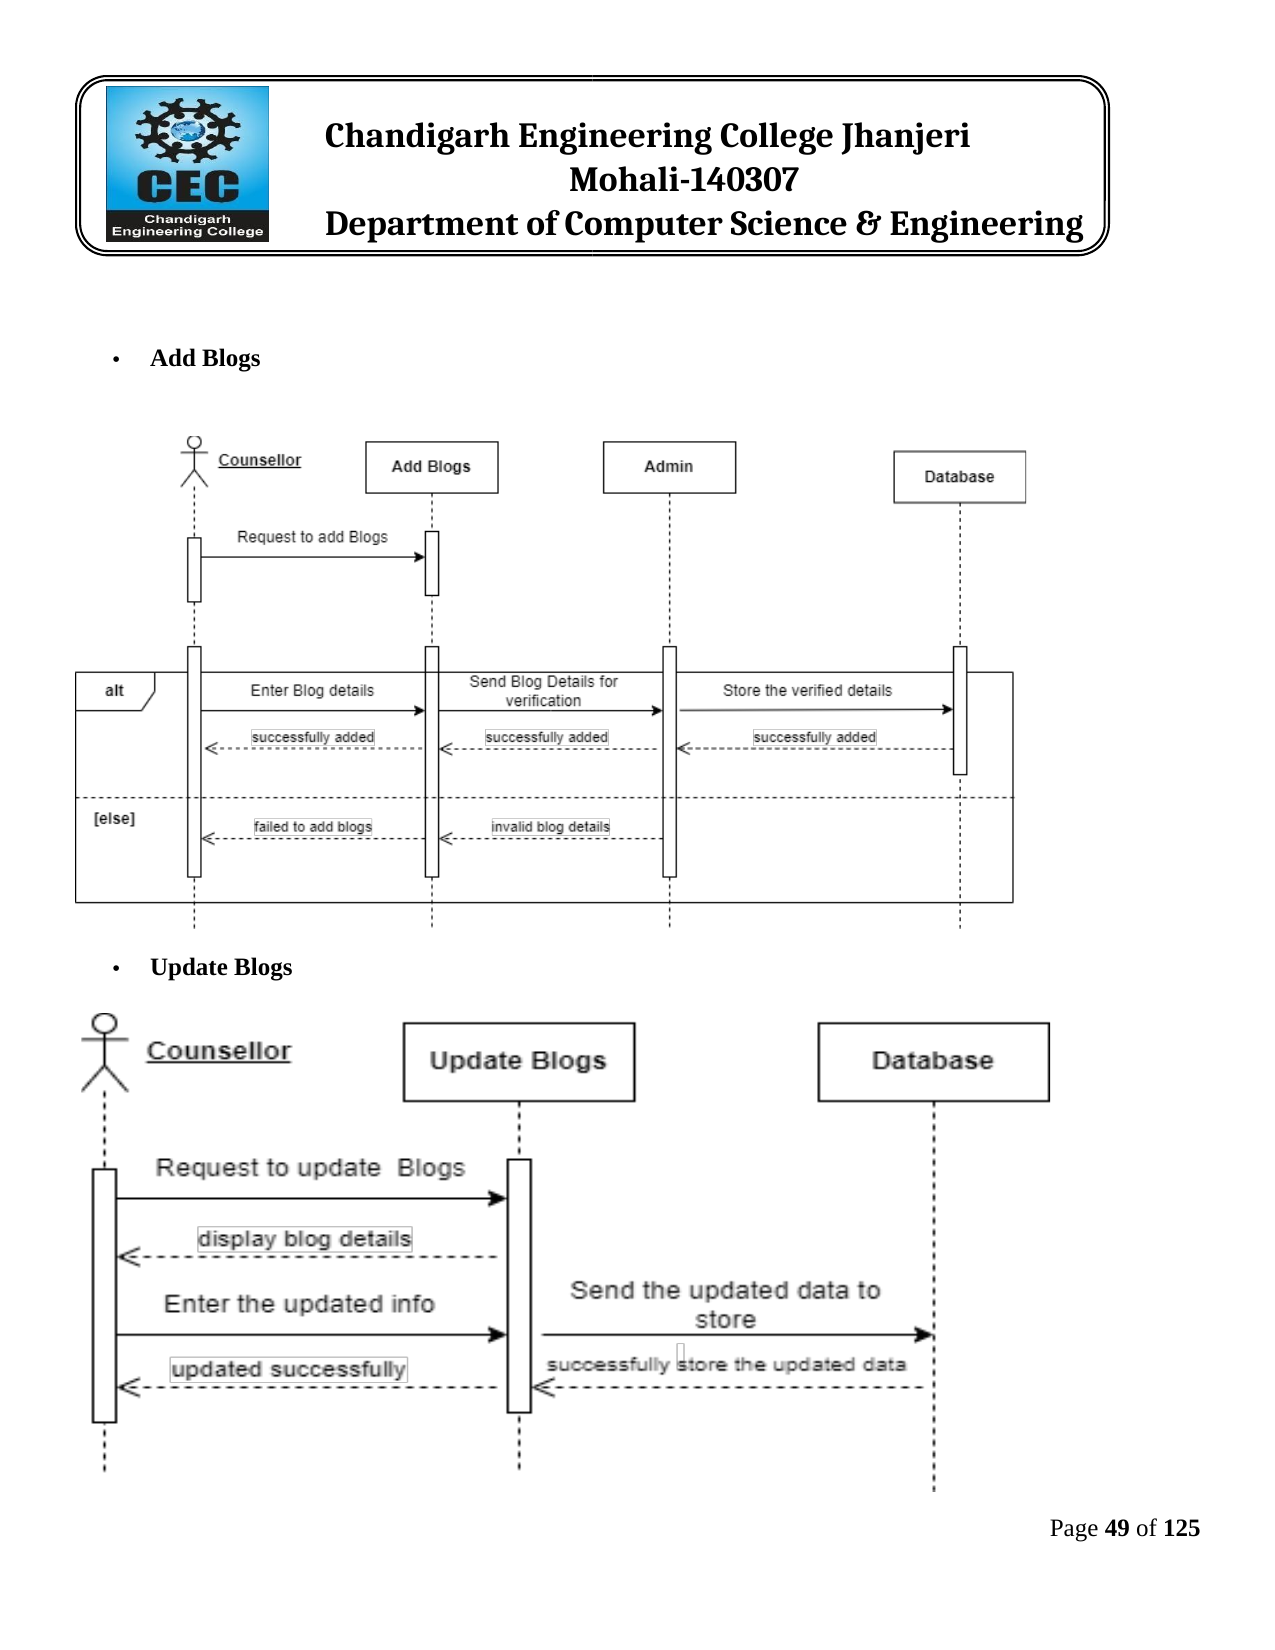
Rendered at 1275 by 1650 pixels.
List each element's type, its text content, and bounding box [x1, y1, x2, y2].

list Add Blogs [112, 343, 1215, 371]
list Update Blogs [112, 952, 1215, 981]
picture [106, 86, 269, 204]
picture [75, 436, 1027, 929]
picture [81, 1013, 1050, 1492]
picture [106, 209, 269, 242]
